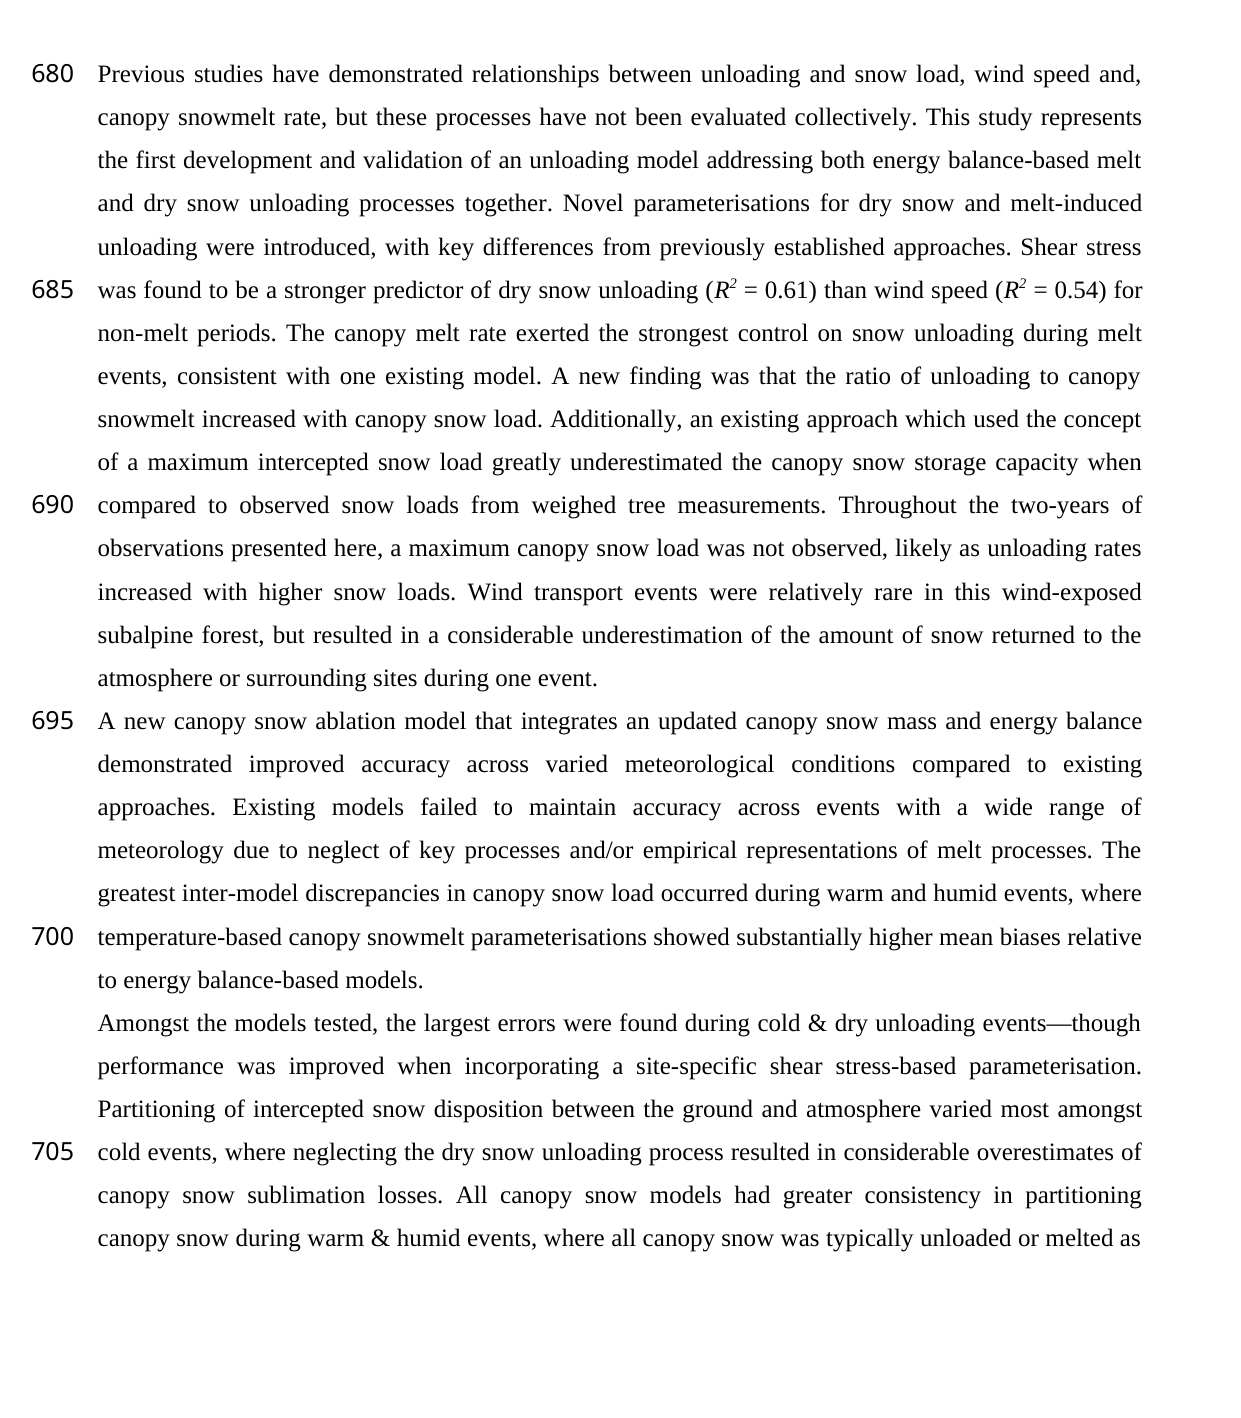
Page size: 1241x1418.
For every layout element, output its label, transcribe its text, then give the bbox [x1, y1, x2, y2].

text A new canopy snow ablation model that integrates an updated canopy snow mass and energy balance demonstrated improved accuracy across varied meteorological conditions compared to existing approaches. Existing models failed to maintain accuracy across events with a wide range of meteorology due to neglect of key processes and/or empirical representations of melt processes. The greatest inter-model discrepancies in canopy snow load occurred during warm and humid events, where temperature-based canopy snowmelt parameterisations showed substantially higher mean biases relative to energy balance-based models. [97, 706, 1143, 993]
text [97, 1008, 1143, 1252]
text Previous studies have demonstrated relationships between unloading and snow load, wind speed and, canopy snowmelt rate, but these processes have not been evaluated collectively. This study represents the first development and validation of an unloading model addressing both energy balance-based melt and dry snow unloading processes together. Novel parameterisations for dry snow and melt-induced unloading were introduced, with key differences from previously established approaches. Shear stress was found to be a stronger predictor of dry snow unloading (R2 = 0.61) than wind speed (R2 = 0.54) for non-melt periods. The canopy melt rate exerted the strongest control on snow unloading during melt events, consistent with one existing model. A new finding was that the ratio of unloading to canopy snowmelt increased with canopy snow load. Additionally, an existing approach which used the concept of a maximum intercepted snow load greatly underestimated the canopy snow storage capacity when compared to observed snow loads from weighed tree measurements. Throughout the two-years of observations presented here, a maximum canopy snow load was not observed, likely as unloading rates increased with higher snow loads. Wind transport events were relatively rare in this wind-exposed subalpine forest, but resulted in a considerable underestimation of the amount of snow returned to the atmosphere or surrounding sites during one event. [97, 59, 1143, 692]
